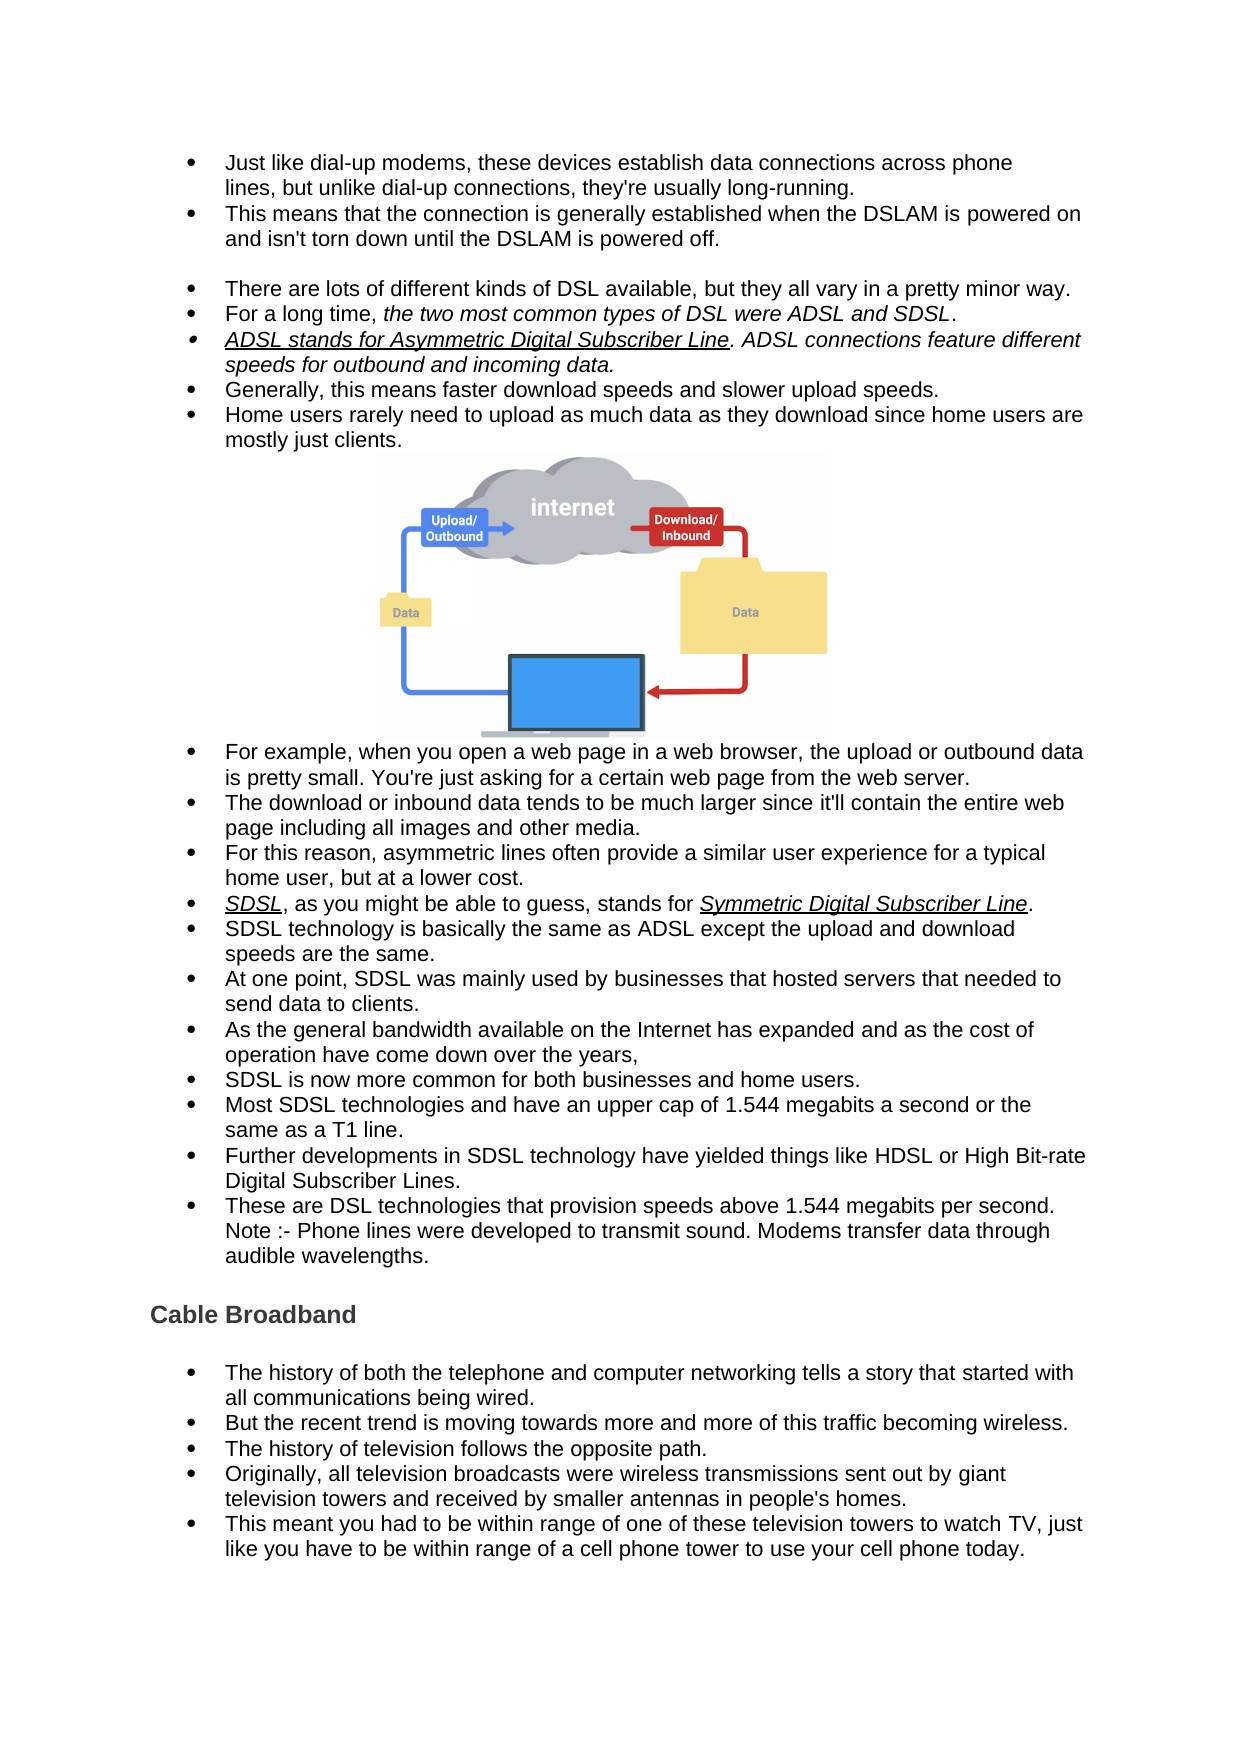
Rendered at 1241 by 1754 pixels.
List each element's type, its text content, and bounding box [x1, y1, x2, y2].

list This means that the connection is generally established when the DSLAM is powered on and isn't torn down until the DSLAM is powered off. [187, 200, 1090, 251]
list For this reason, asymmetric lines often provide a similar user experience for a typical home user, but at a lower cost. [187, 840, 1090, 891]
picture [375, 452, 831, 740]
list Note :- Phone lines were developed to transmit sound. Modems transfer data through audible wavelengths. [225, 1218, 1090, 1269]
list ADSL stands for Asymmetric Digital Subscriber Line. ADSL connections feature different speeds for outbound and incoming data. [187, 326, 1090, 377]
list But the recent trend is moving towards more and more of this traffic becoming wireless. [187, 1410, 1090, 1436]
list There are lots of different kinds of DSL available, but they all vary in a pretty minor way. [187, 276, 1090, 301]
list At one point, SDSL was mainly used by businesses that hosted servers that needed to send data to clients. [187, 966, 1090, 1017]
list The history of television follows the opposite path. [187, 1436, 1090, 1461]
list Originally, all television broadcasts were wireless transmissions sent out by giant television towers and received by smaller antennas in people's homes. [187, 1461, 1090, 1511]
list For a long time, the two most common types of DSL were ADSL and SDSL. [187, 301, 1090, 326]
list Just like dial-up modems, these devices establish data connections across phone lines, but unlike dial-up connections, they're usually long-running. [187, 150, 1090, 200]
list The download or inbound data tends to be much larger since it'll contain the entire web page including all images and other media. [187, 790, 1090, 840]
list This meant you had to be within range of one of these television towers to watch TV, just like you have to be within range of a cell phone tower to use your cell phone today. [187, 1511, 1090, 1562]
list Most SDSL technologies and have an upper cap of 1.544 megabits a second or the same as a T1 line. [187, 1092, 1090, 1143]
list As the general bandwidth available on the Internet has expanded and as the cost of operation have come down over the years, [187, 1017, 1090, 1067]
list Further developments in SDSL technology have yielded things like HDSL or High Bit-rate Digital Subscriber Lines. [187, 1143, 1090, 1193]
list SDSL technology is basically the same as ADSL except the upload and download speeds are the same. [187, 916, 1090, 966]
list SDSL, as you might be able to guess, stands for Symmetric Digital Subscriber Line. [187, 891, 1090, 916]
subtitle Cable Broadband [150, 1300, 1090, 1329]
list Home users rarely need to upload as much data as they download since home users are mostly just clients. [187, 402, 1090, 452]
list Generally, this means faster download speeds and slower upload speeds. [187, 377, 1090, 402]
list For example, when you open a web page in a web browser, the upload or outbound data is pretty small. You're just asking for a certain web page from the web server. [187, 739, 1090, 790]
list SDSL is now more common for both businesses and home users. [187, 1067, 1090, 1092]
list These are DSL technologies that provision speeds above 1.544 megabits per second. [187, 1193, 1090, 1218]
list The history of both the telephone and computer networking tells a story that started with all communications being wired. [187, 1360, 1090, 1410]
